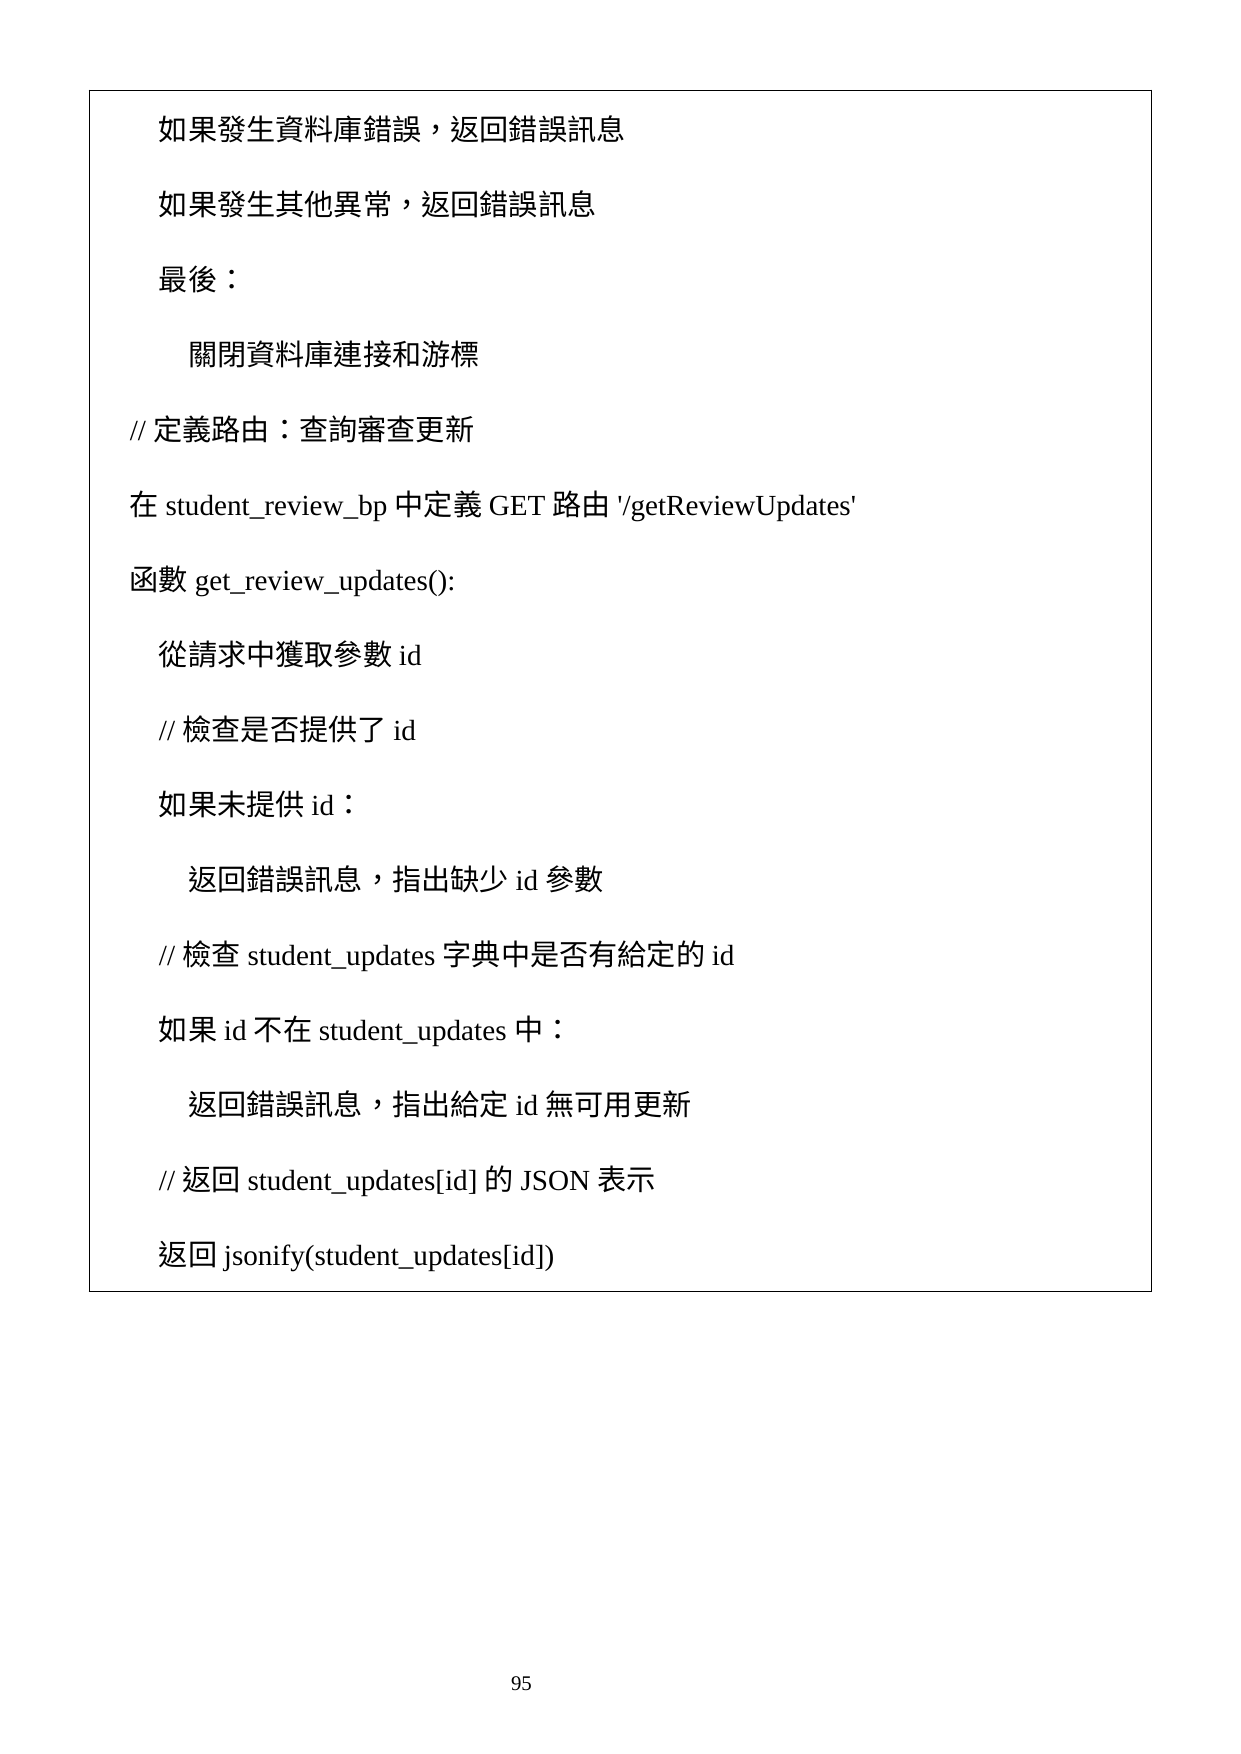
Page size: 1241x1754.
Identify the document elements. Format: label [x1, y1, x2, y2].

table_cell [90, 91, 1151, 1291]
